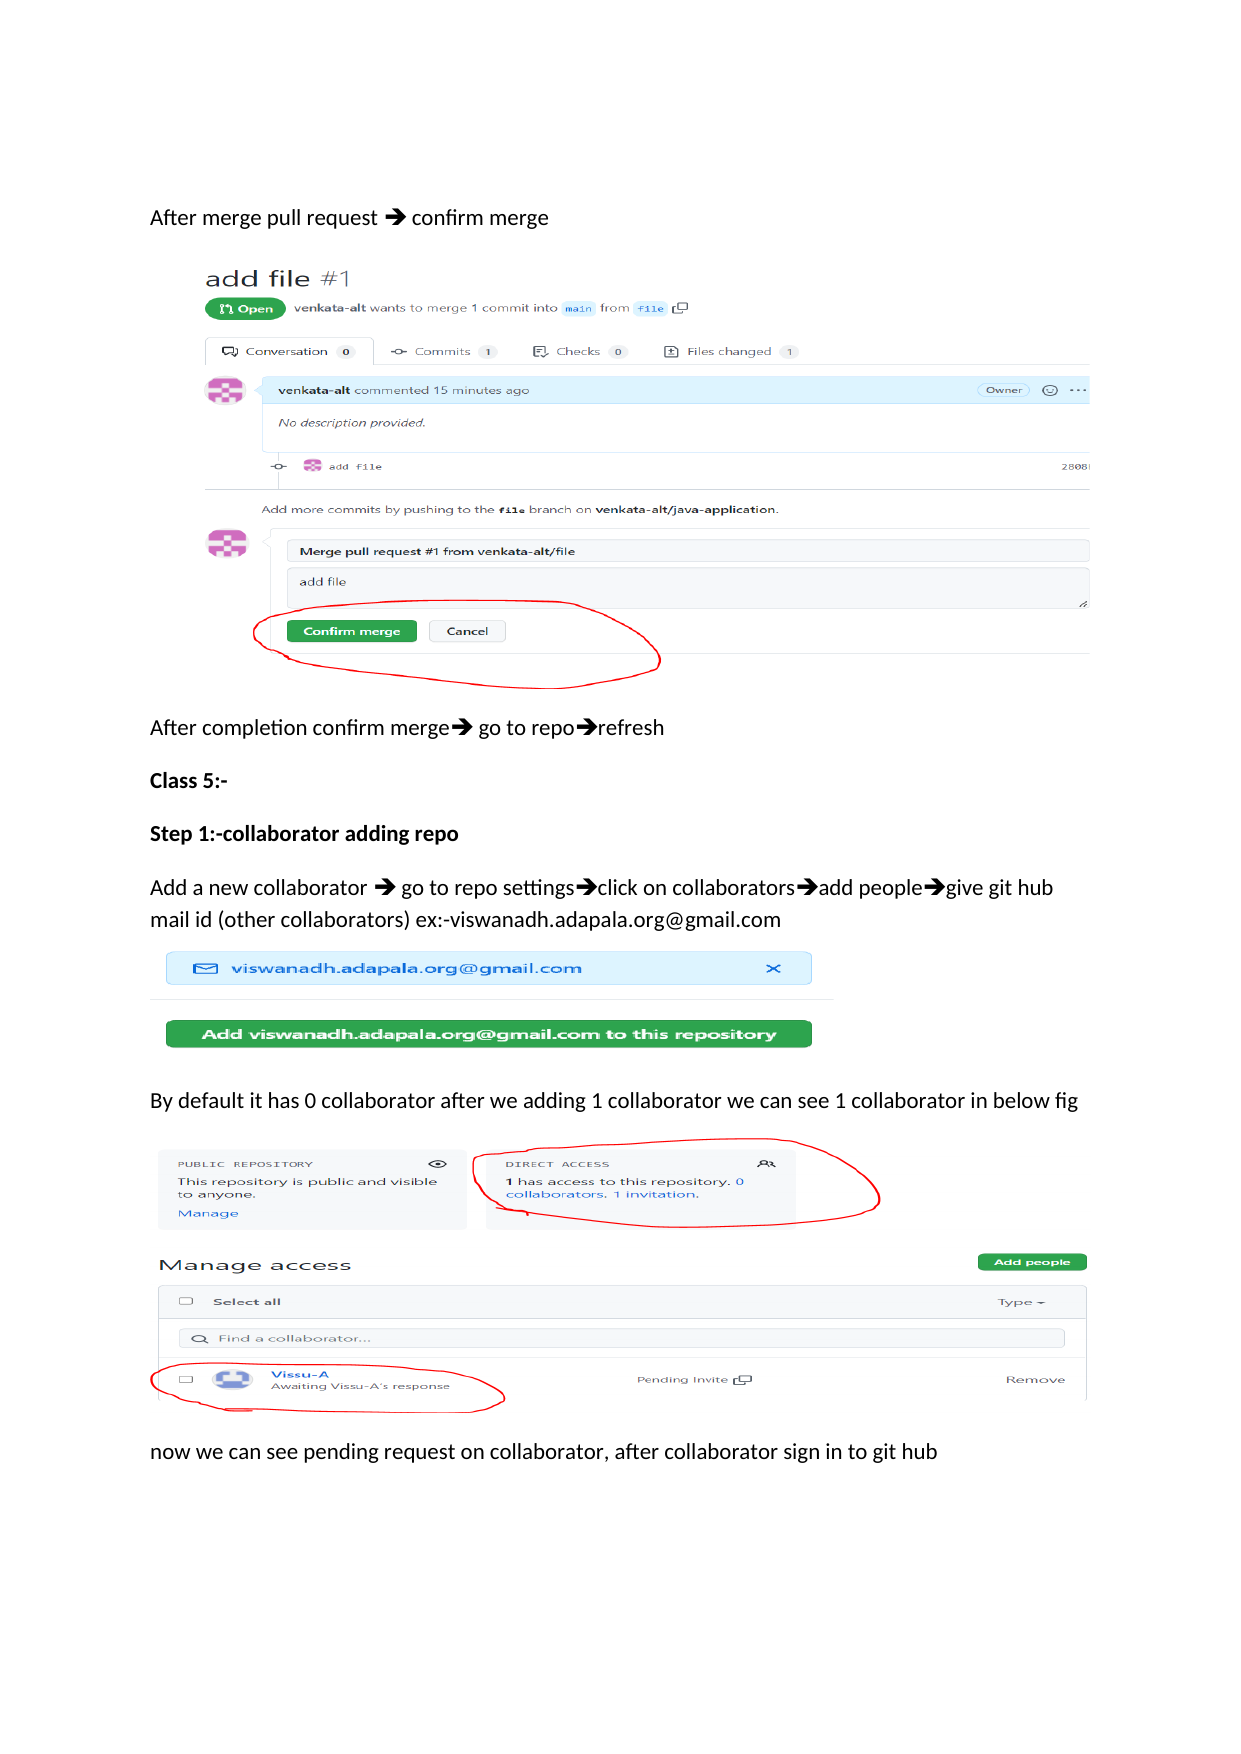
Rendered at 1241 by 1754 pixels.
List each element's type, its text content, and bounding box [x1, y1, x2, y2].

picture [150, 937, 834, 1061]
text now we can see pending request on collaborator, after collaborator sign in to git hub [150, 1437, 1090, 1466]
text After merge pull request confirm merge [150, 203, 1090, 231]
text Class 5:- [150, 767, 1090, 794]
text After completion confirm merge go to reporefresh [150, 713, 1090, 742]
picture [150, 1138, 1092, 1413]
text Step 1:-collaborator adding repo [150, 819, 1090, 848]
text By default it has 0 collaborator after we adding 1 collaborator we can see 1 collaborator in below fig [150, 1086, 1090, 1114]
picture [150, 256, 1090, 689]
